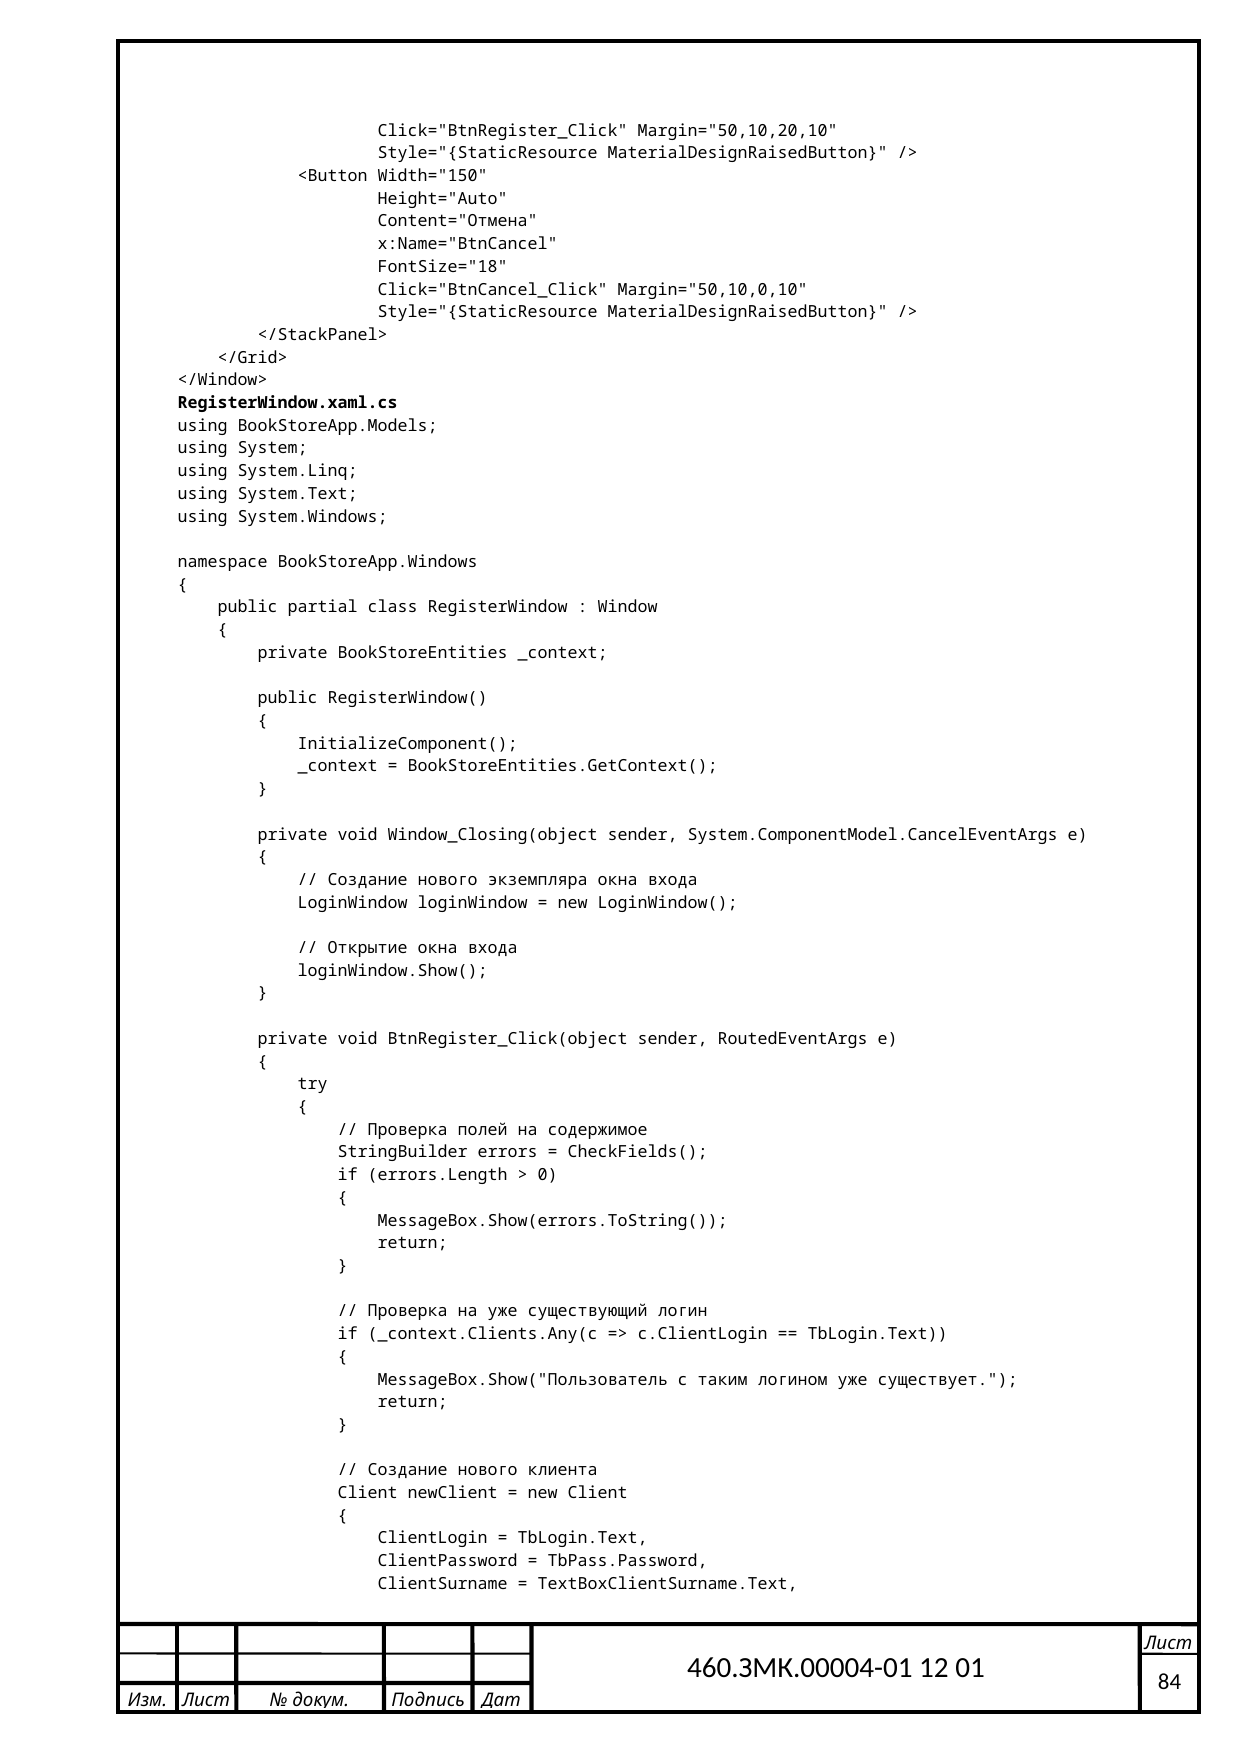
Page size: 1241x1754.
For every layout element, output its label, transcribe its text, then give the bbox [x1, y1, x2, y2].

text _context = BookStoreEntities.GetContext(); [177, 754, 1152, 777]
text </Grid> [177, 345, 1152, 368]
text { [177, 618, 1152, 640]
text FontSize="18" [177, 254, 1152, 277]
text } [177, 981, 1152, 1004]
text return; [177, 1390, 1152, 1412]
text { [177, 1094, 1152, 1117]
text InitializeComponent(); [177, 731, 1152, 754]
text MessageBox.Show("Пользователь с таким логином уже существует."); [177, 1367, 1152, 1390]
text { [177, 1049, 1152, 1072]
text { [177, 1344, 1152, 1367]
text // Открытие окна входа [177, 936, 1152, 958]
text Style="{StaticResource MaterialDesignRaisedButton}" /> [177, 300, 1152, 322]
text public partial class RegisterWindow : Window [177, 595, 1152, 618]
text try [177, 1072, 1152, 1094]
text Style="{StaticResource MaterialDesignRaisedButton}" /> [177, 141, 1152, 163]
text { [177, 1503, 1152, 1526]
text // Проверка полей на содержимое [177, 1117, 1152, 1140]
text Client newClient = new Client [177, 1481, 1152, 1503]
text ClientLogin = TbLogin.Text, [177, 1526, 1152, 1549]
text namespace BookStoreApp.Windows [177, 549, 1152, 572]
text using System.Windows; [177, 504, 1152, 527]
text LoginWindow loginWindow = new LoginWindow(); [177, 890, 1152, 913]
text loginWindow.Show(); [177, 958, 1152, 981]
text // Создание нового клиента [177, 1458, 1152, 1481]
text public RegisterWindow() [177, 686, 1152, 708]
text { [177, 708, 1152, 731]
text ClientSurname = TextBoxClientSurname.Text, [177, 1571, 1152, 1594]
text } [177, 1253, 1152, 1276]
text x:Name="BtnCancel" [177, 232, 1152, 254]
text // Создание нового экземпляра окна входа [177, 867, 1152, 890]
text } [177, 1412, 1152, 1435]
text private BookStoreEntities _context; [177, 640, 1152, 663]
text using BookStoreApp.Models; [177, 413, 1152, 436]
text using System.Linq; [177, 459, 1152, 481]
text Content="Отмена" [177, 209, 1152, 232]
text return; [177, 1231, 1152, 1253]
text } [177, 777, 1152, 799]
text { [177, 572, 1152, 595]
text // Проверка на уже существующий логин [177, 1299, 1152, 1322]
text using System; [177, 436, 1152, 459]
text RegisterWindow.xaml.cs [177, 391, 1152, 413]
text if (errors.Length > 0) [177, 1163, 1152, 1185]
text Height="Auto" [177, 186, 1152, 209]
text ClientPassword = TbPass.Password, [177, 1549, 1152, 1571]
text if (_context.Clients.Any(c => c.ClientLogin == TbLogin.Text)) [177, 1322, 1152, 1344]
text <Button Width="150" [177, 163, 1152, 186]
text Click="BtnCancel_Click" Margin="50,10,0,10" [177, 277, 1152, 300]
text { [177, 1185, 1152, 1208]
text private void Window_Closing(object sender, System.ComponentModel.CancelEventArgs e) [177, 822, 1152, 845]
text Click="BtnRegister_Click" Margin="50,10,20,10" [177, 118, 1152, 141]
text </StackPanel> [177, 322, 1152, 345]
text using System.Text; [177, 481, 1152, 504]
text private void BtnRegister_Click(object sender, RoutedEventArgs e) [177, 1026, 1152, 1049]
text { [177, 845, 1152, 867]
text MessageBox.Show(errors.ToString()); [177, 1208, 1152, 1231]
text StringBuilder errors = CheckFields(); [177, 1140, 1152, 1163]
text </Window> [177, 368, 1152, 391]
